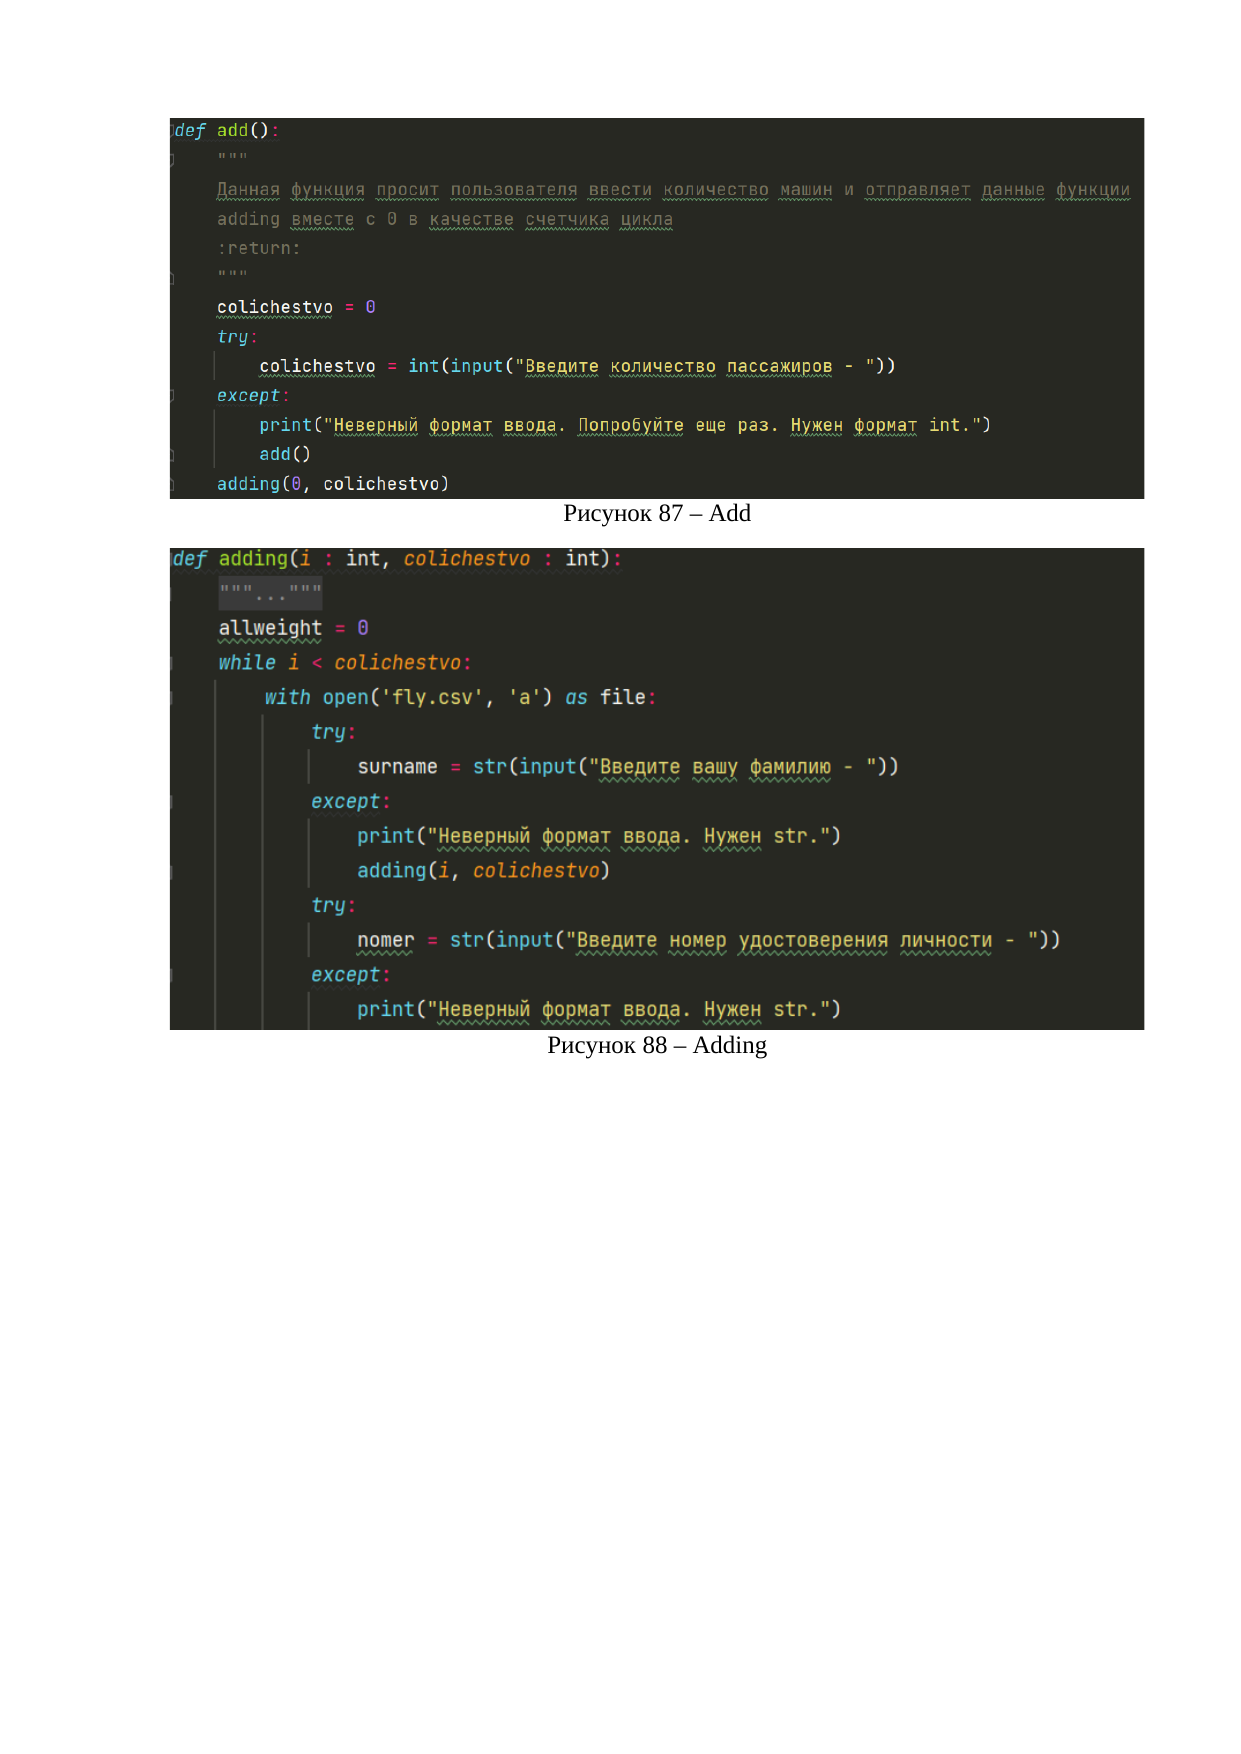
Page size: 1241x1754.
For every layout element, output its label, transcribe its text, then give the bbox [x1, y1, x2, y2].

picture [169, 118, 1145, 499]
text Рисунок 88 – Adding [162, 1030, 1152, 1059]
text Рисунок 87 – Add [162, 498, 1152, 527]
picture [169, 548, 1145, 1030]
